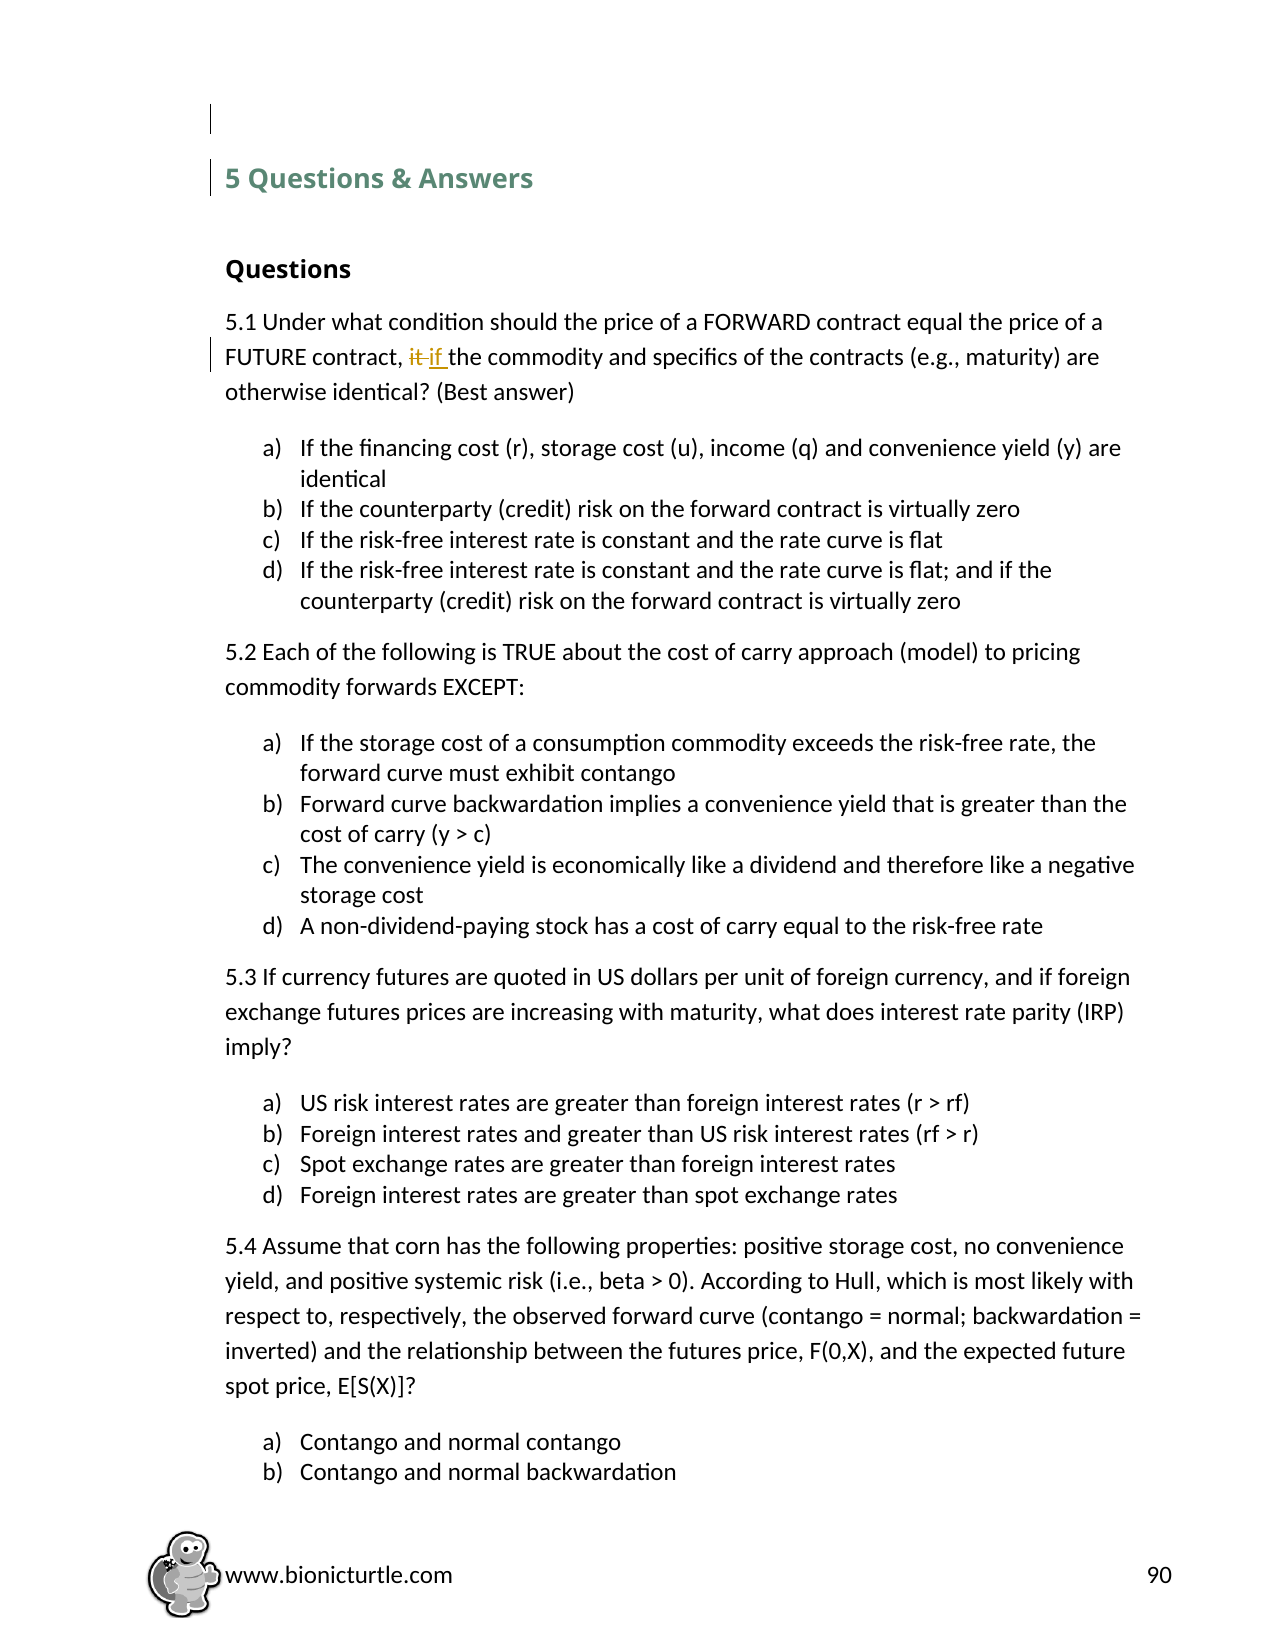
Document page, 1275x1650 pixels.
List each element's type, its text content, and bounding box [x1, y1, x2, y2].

list Forward curve backwardation implies a convenience yield that is greater than the cost of carry (y > c) [262, 788, 1172, 849]
list A non-dividend-paying stock has a cost of carry equal to the risk-free rate [262, 910, 1172, 941]
list If the counterparty (credit) risk on the forward contract is virtually zero [262, 493, 1172, 524]
list If the storage cost of a consumption commodity exceeds the risk-free rate, the forward curve must exhibit contango [262, 727, 1172, 788]
list If the financing cost (r), storage cost (u), income (q) and convenience yield (y) are identical [262, 432, 1172, 493]
list US risk interest rates are greater than foreign interest rates (r > rf) [262, 1087, 1172, 1118]
subtitle Questions [225, 251, 1172, 286]
text 5.3 If currency futures are quoted in US dollars per unit of foreign currency, and if foreign exchange futures prices are increasing with maturity, what does interest rate parity (IRP) imply? [225, 961, 1172, 1062]
list If the risk-free interest rate is constant and the rate curve is flat [262, 524, 1172, 554]
list If the risk-free interest rate is constant and the rate curve is flat; and if the counterparty (credit) risk on the forward contract is virtually zero [262, 554, 1172, 615]
list Foreign interest rates and greater than US risk interest rates (rf > r) [262, 1118, 1172, 1148]
text 5.1 Under what condition should the price of a FORWARD contract equal the price of a FUTURE contract, the commodity and specifics of the contracts (e.g., maturity) are otherwise identical? (Best answer) [225, 306, 1172, 407]
list Contango and normal contango [262, 1426, 1172, 1457]
list The convenience yield is economically like a dividend and therefore like a negative storage cost [262, 849, 1172, 910]
list Spot exchange rates are greater than foreign interest rates [262, 1148, 1172, 1179]
text 5.4 Assume that corn has the following properties: positive storage cost, no convenience yield, and positive systemic risk (i.e., beta > 0). According to Hull, which is most likely with respect to, respectively, the observed forward curve (contango = normal; backwardation = inverted) and the relationship between the futures price, F(0,X), and the expected future spot price, E[S(X)]? [225, 1230, 1172, 1401]
list Contango and normal backwardation [262, 1457, 1172, 1487]
subtitle 5 Questions & Answers [225, 159, 1172, 196]
text 5.2 Each of the following is TRUE about the cost of carry approach (model) to pricing commodity forwards EXCEPT: [225, 636, 1172, 702]
list Foreign interest rates are greater than spot exchange rates [262, 1179, 1172, 1209]
